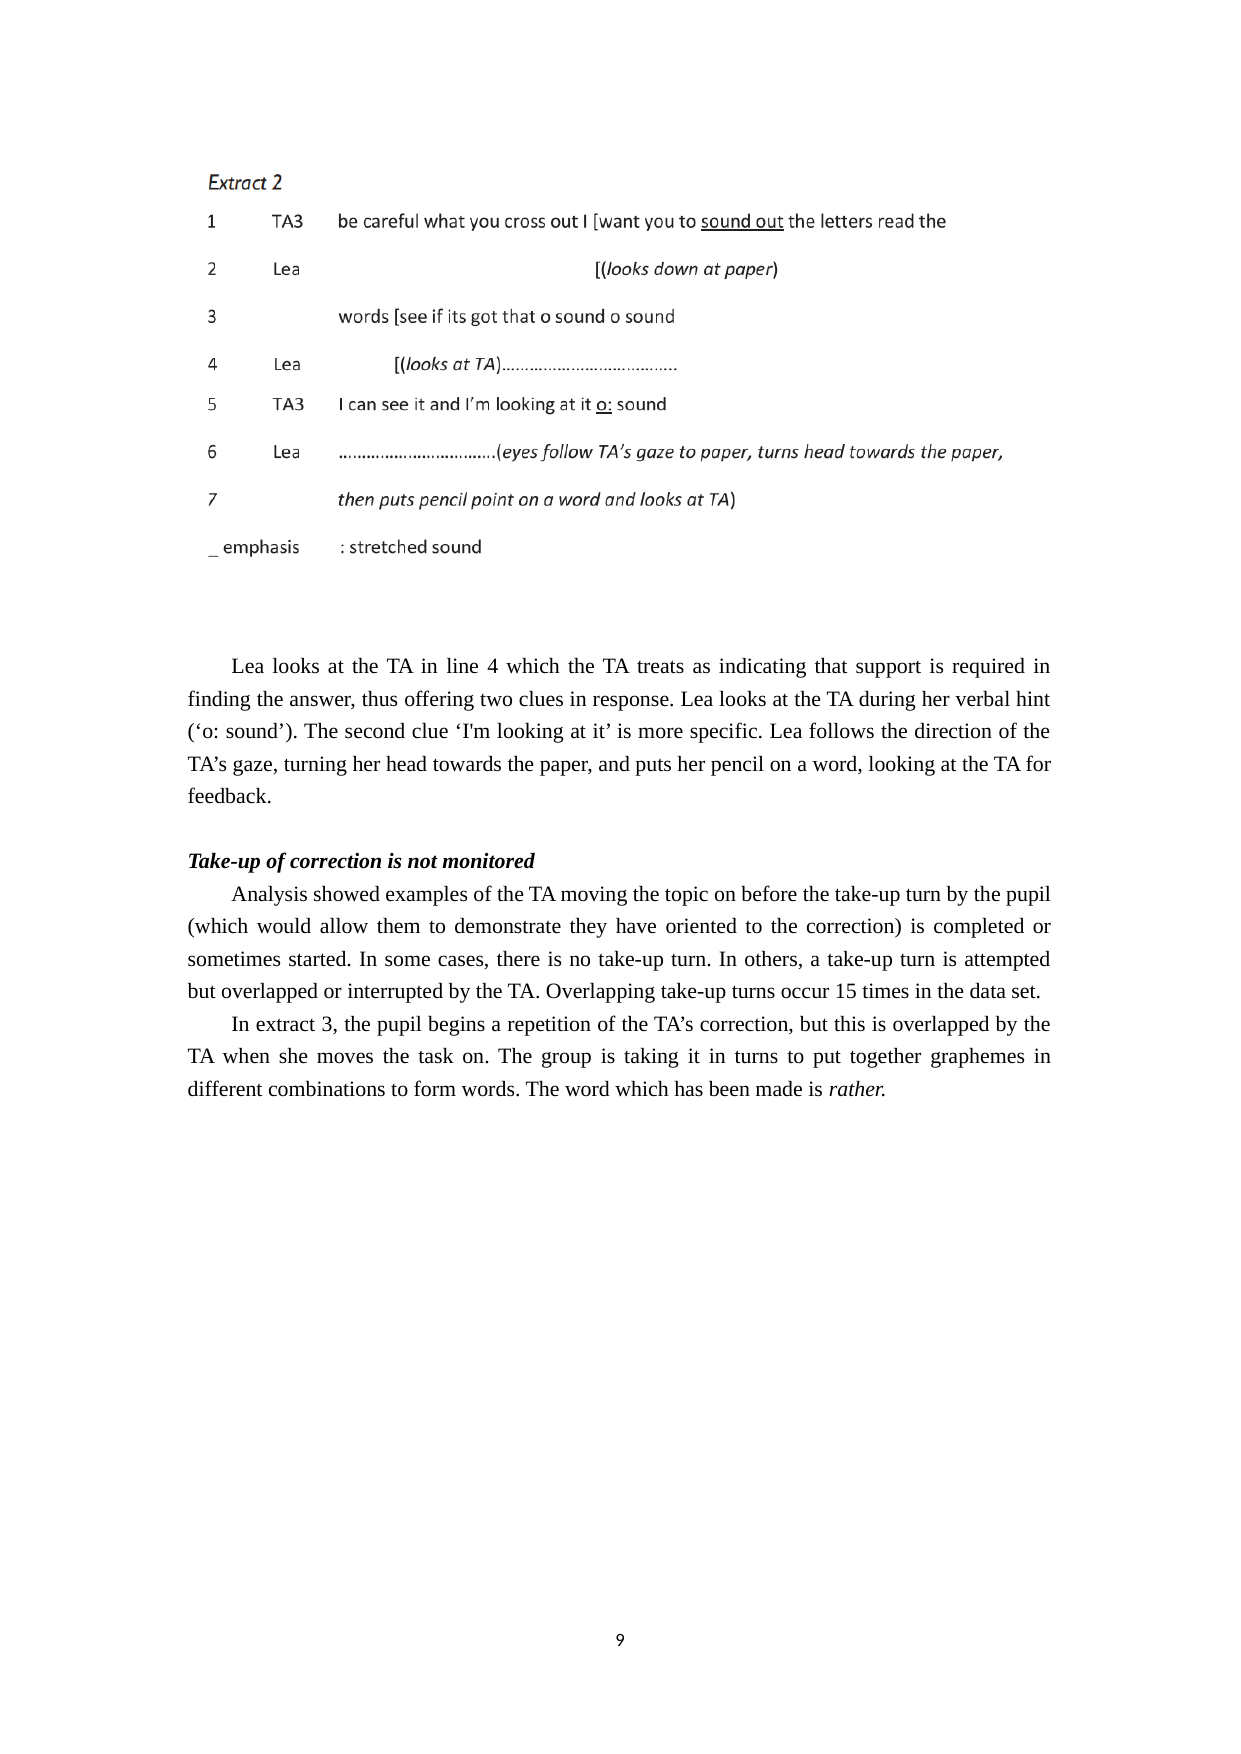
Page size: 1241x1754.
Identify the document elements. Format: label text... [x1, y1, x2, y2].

text Take‐up of correction is not monitored [187, 844, 1053, 877]
text In extract 3, the pupil begins a repetition of the TA’s correction, but this is overlapped by the TA when she moves the task on. The group is taking it in turns to put together graphemes in different combinations to form words. The word which has been made is rather. [187, 1007, 1053, 1104]
picture [187, 162, 1053, 579]
text Analysis showed examples of the TA moving the topic on before the take‐up turn by the pupil (which would allow them to demonstrate they have oriented to the correction) is completed or sometimes started. In some cases, there is no take‐up turn. In others, a take‐up turn is attempted but overlapped or interrupted by the TA. Overlapping take‐up turns occur 15 times in the data set. [187, 877, 1053, 1007]
text Lea looks at the TA in line 4 which the TA treats as indicating that support is required in finding the answer, thus offering two clues in response. Lea looks at the TA during her verbal hint (‘o: sound’). The second clue ‘I'm looking at it’ is more specific. Lea follows the direction of the TA’s gaze, turning her head towards the paper, and puts her pencil on a word, looking at the TA for feedback. [187, 649, 1053, 812]
